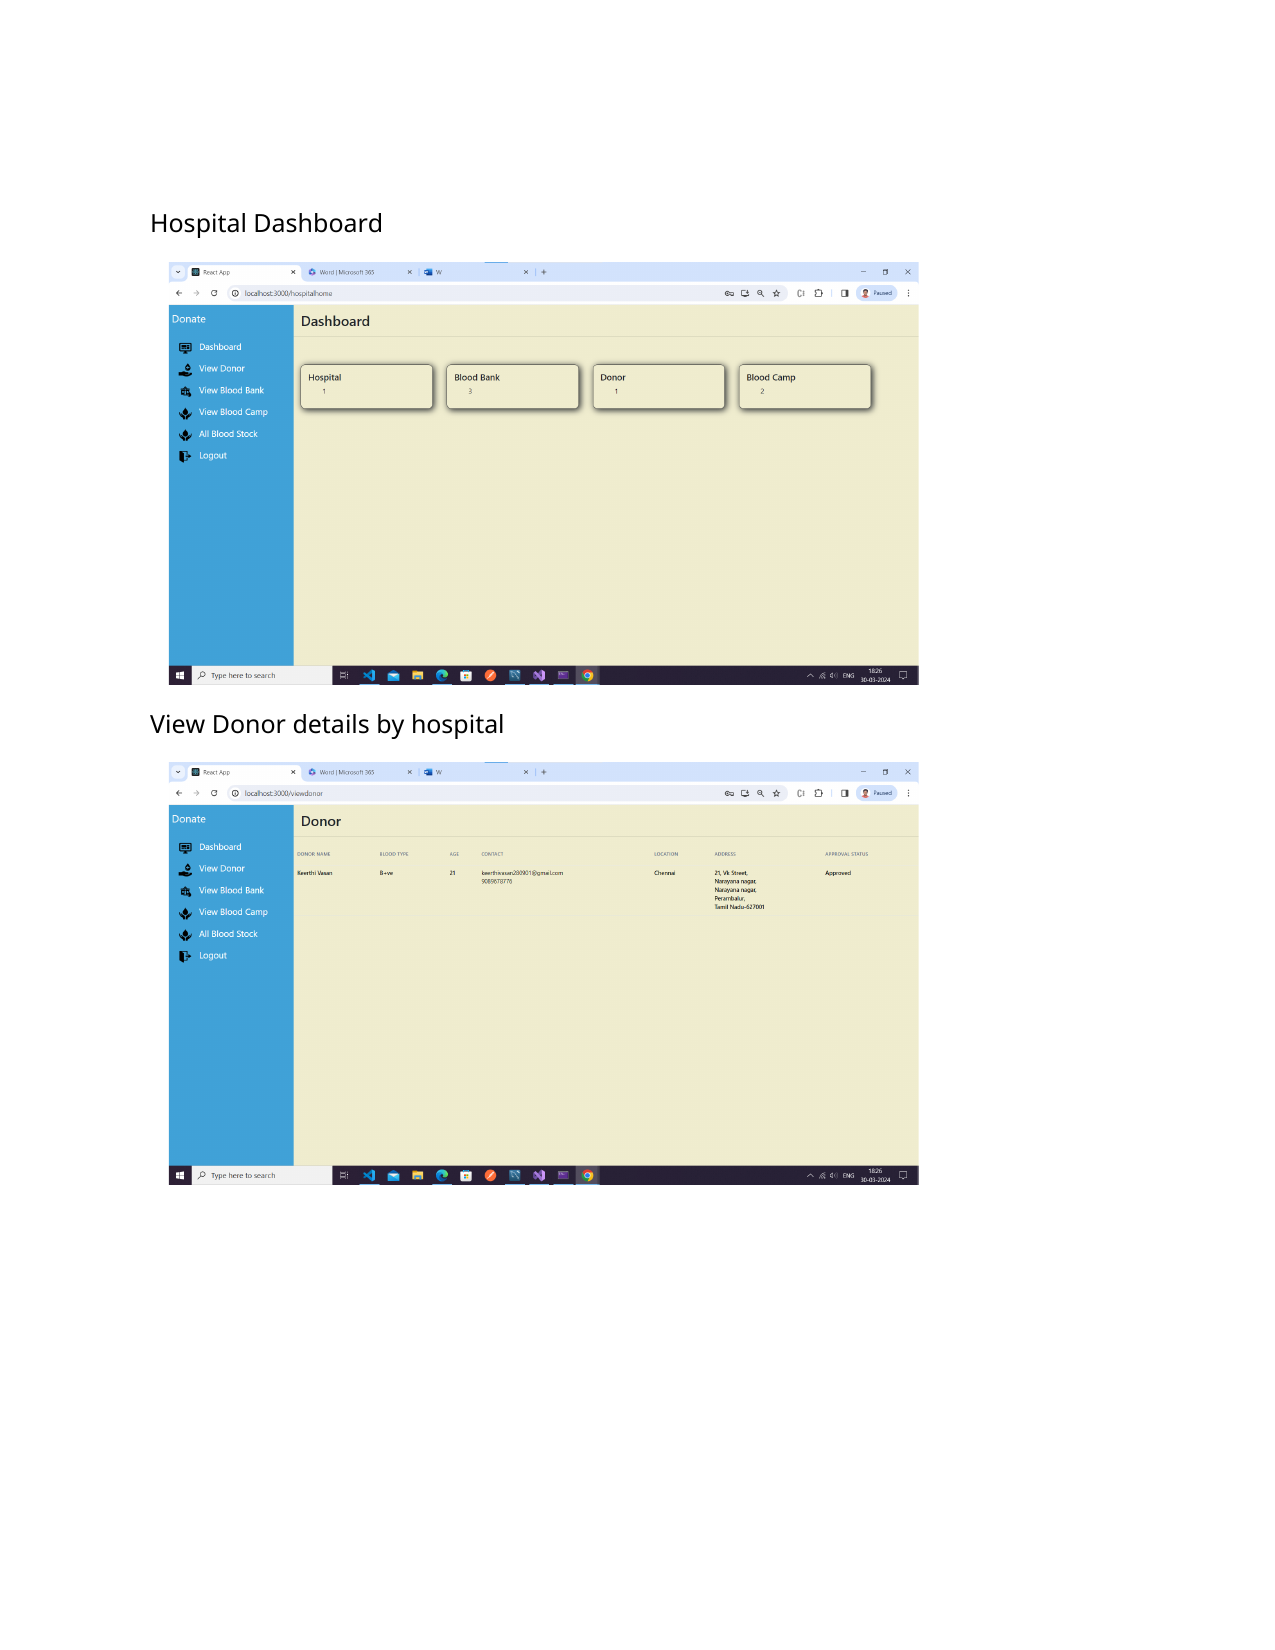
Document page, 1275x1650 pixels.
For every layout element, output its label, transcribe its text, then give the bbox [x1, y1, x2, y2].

text View Donor details by hospital [150, 706, 1125, 740]
text Hospital Dashboard [150, 206, 1125, 240]
